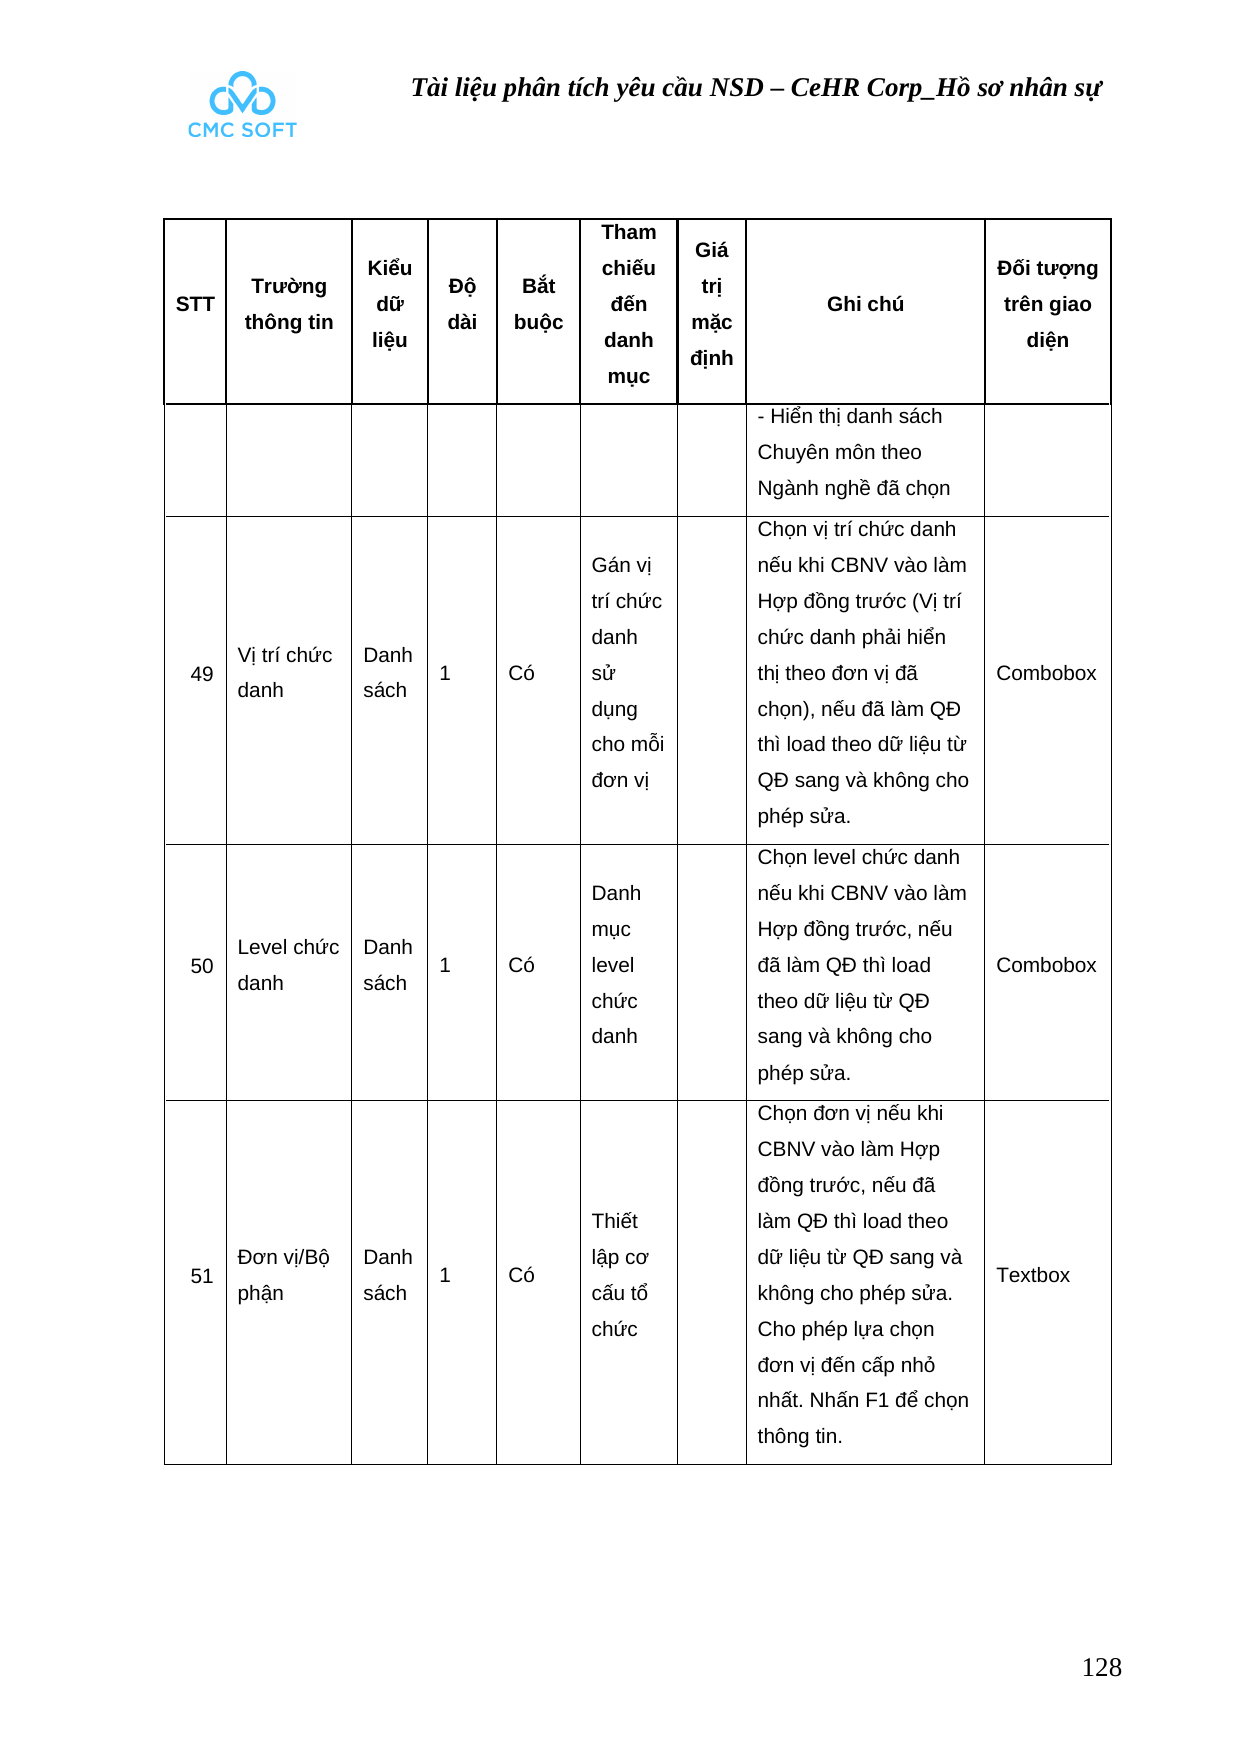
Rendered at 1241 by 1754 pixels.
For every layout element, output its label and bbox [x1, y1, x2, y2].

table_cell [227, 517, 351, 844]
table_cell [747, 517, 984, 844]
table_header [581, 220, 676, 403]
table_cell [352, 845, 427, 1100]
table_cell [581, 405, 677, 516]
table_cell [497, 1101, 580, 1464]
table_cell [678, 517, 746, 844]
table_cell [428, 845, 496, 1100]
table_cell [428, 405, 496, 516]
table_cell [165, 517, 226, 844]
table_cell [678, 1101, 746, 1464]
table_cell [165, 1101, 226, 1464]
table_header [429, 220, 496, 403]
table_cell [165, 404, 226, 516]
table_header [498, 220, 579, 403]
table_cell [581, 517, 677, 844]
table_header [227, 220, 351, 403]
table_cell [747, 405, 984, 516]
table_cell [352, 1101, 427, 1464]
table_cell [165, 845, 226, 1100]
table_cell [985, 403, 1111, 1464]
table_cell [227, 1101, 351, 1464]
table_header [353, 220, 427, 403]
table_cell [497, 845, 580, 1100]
picture [188, 71, 297, 137]
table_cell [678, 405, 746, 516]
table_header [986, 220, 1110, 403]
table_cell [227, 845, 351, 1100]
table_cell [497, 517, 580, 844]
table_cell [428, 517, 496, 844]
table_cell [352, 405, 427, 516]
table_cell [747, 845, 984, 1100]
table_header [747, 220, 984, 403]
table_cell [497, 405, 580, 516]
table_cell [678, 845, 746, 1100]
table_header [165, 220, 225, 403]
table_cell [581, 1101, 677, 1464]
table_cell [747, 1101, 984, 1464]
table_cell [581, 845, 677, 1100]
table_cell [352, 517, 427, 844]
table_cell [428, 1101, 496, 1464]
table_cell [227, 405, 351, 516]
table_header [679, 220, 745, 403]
